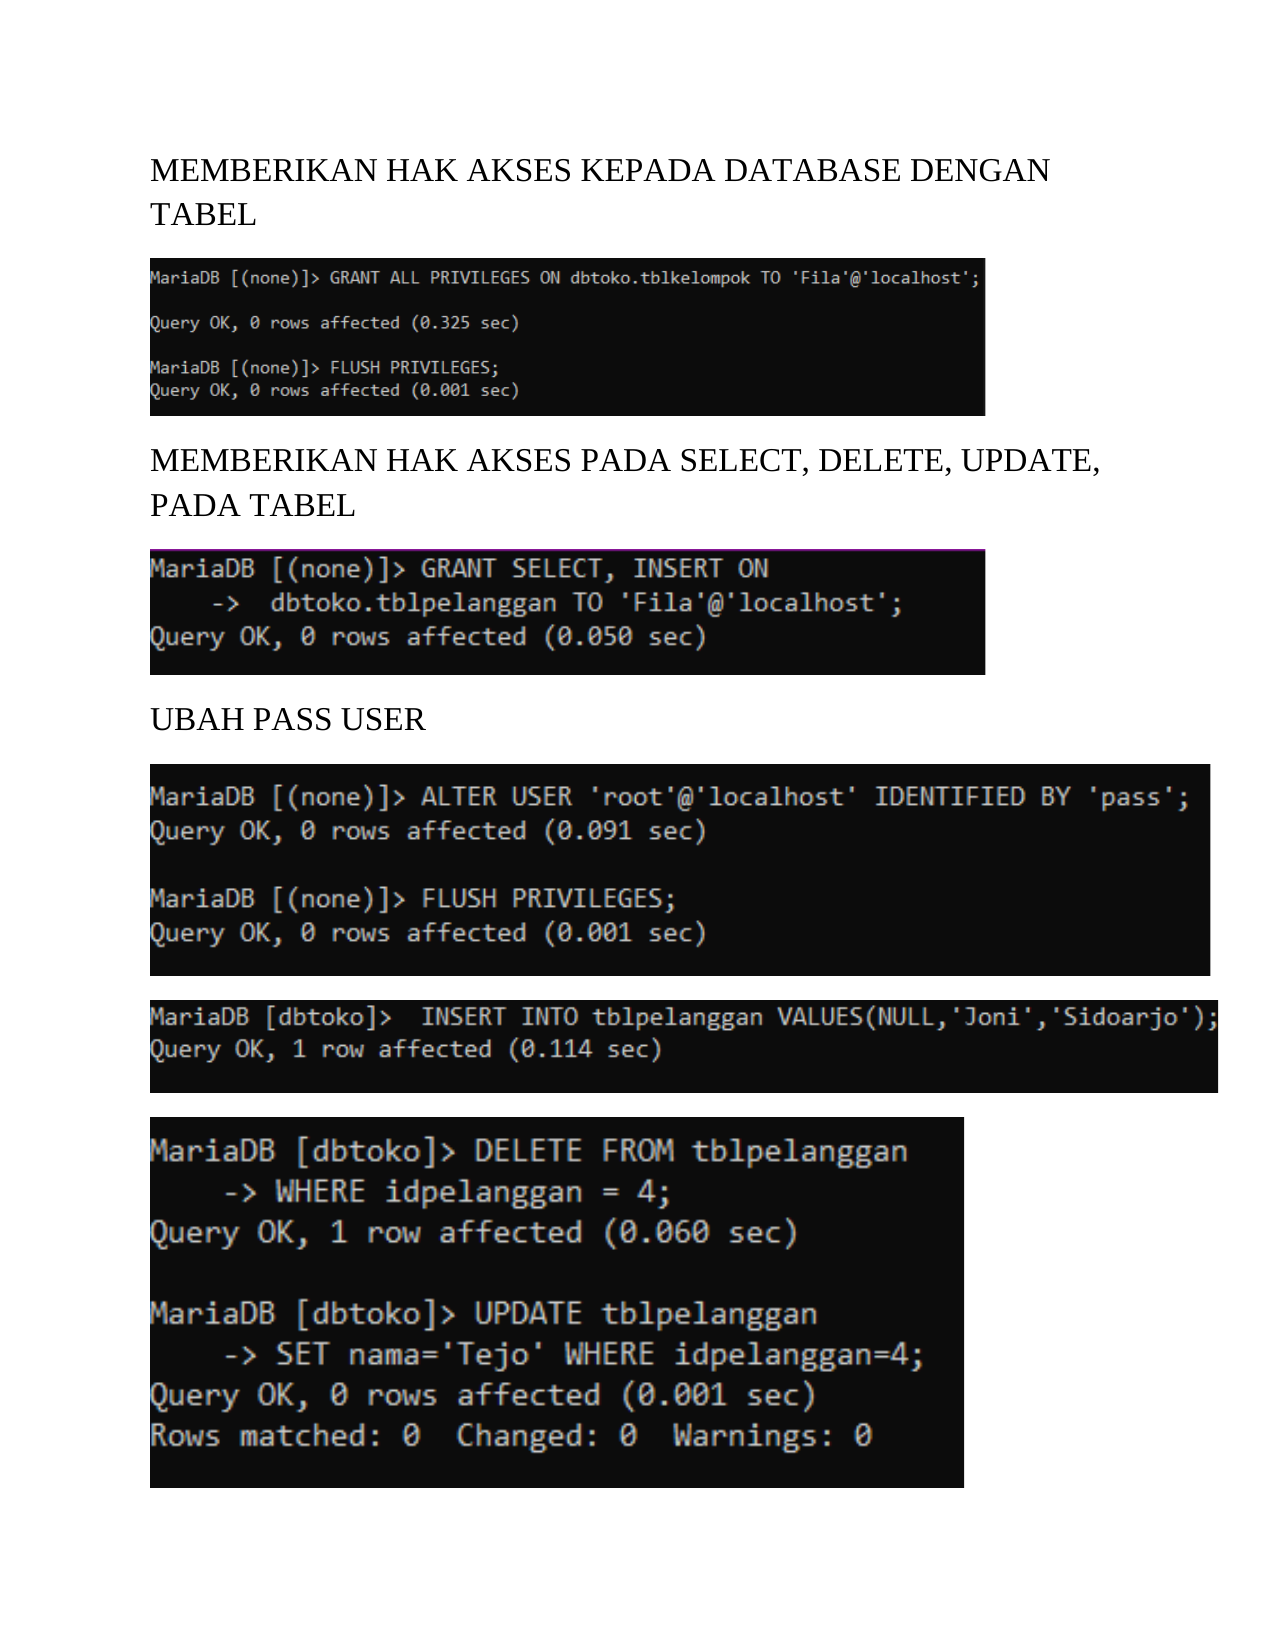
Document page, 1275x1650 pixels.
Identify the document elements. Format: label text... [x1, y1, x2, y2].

picture [150, 764, 1211, 976]
picture [150, 1000, 1219, 1093]
picture [150, 549, 986, 675]
picture [150, 1117, 965, 1488]
text MEMBERIKAN HAK AKSES KEPADA DATABASE DENGAN TABEL [150, 150, 1125, 232]
picture [150, 258, 986, 416]
text MEMBERIKAN HAK AKSES PADA SELECT, DELETE, UPDATE, PADA TABEL [150, 441, 1125, 523]
text UBAH PASS USER [150, 699, 1125, 738]
